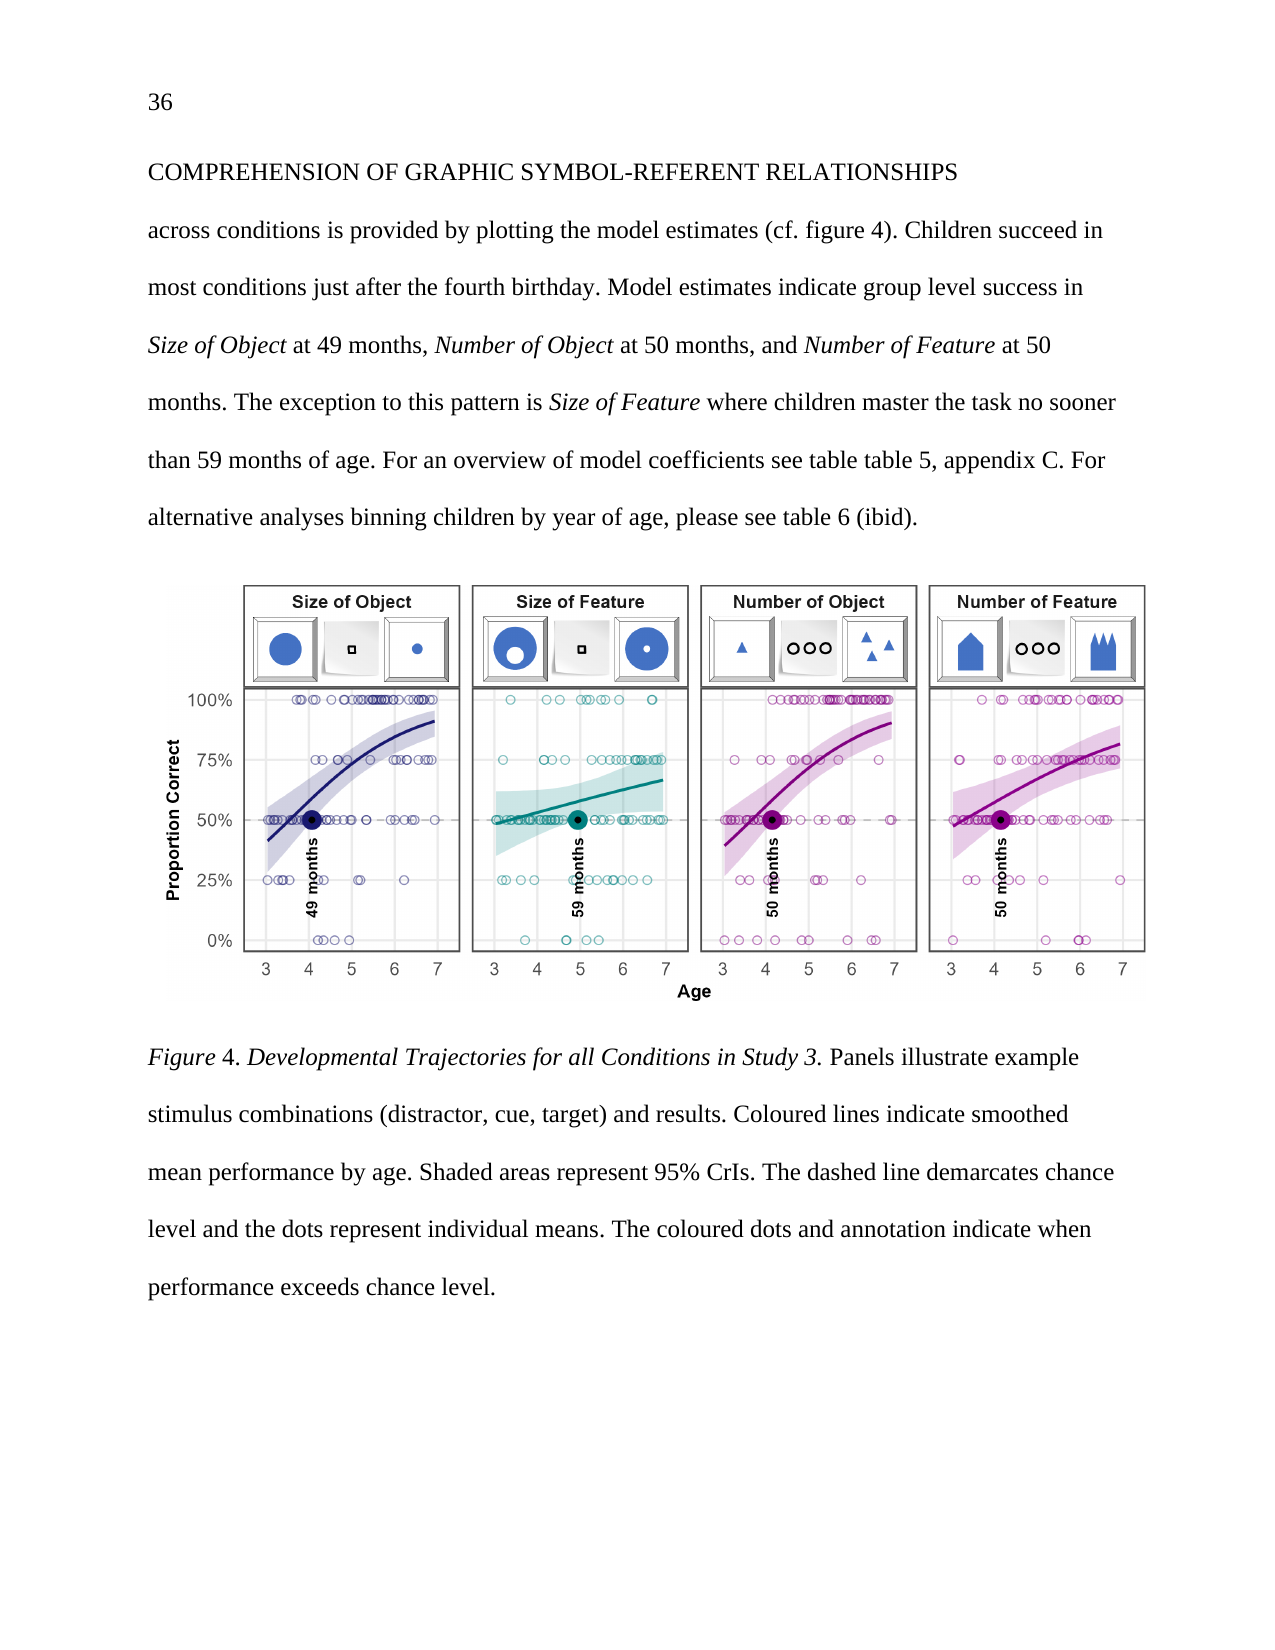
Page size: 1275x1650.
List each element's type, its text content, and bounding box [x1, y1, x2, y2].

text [148, 215, 1127, 531]
picture [166, 585, 1146, 1001]
text Figure 4. Developmental Trajectories for all Conditions in Study 3. Panels illustrate example stimulus combinations (distractor, cue, target) and results. Coloured lines indicate smoothed mean performance by age. Shaded areas represent 95% CrIs. The dashed line demarcates chance level and the dots represent individual means. The coloured dots and annotation indicate when performance exceeds chance level. [148, 1042, 1127, 1301]
